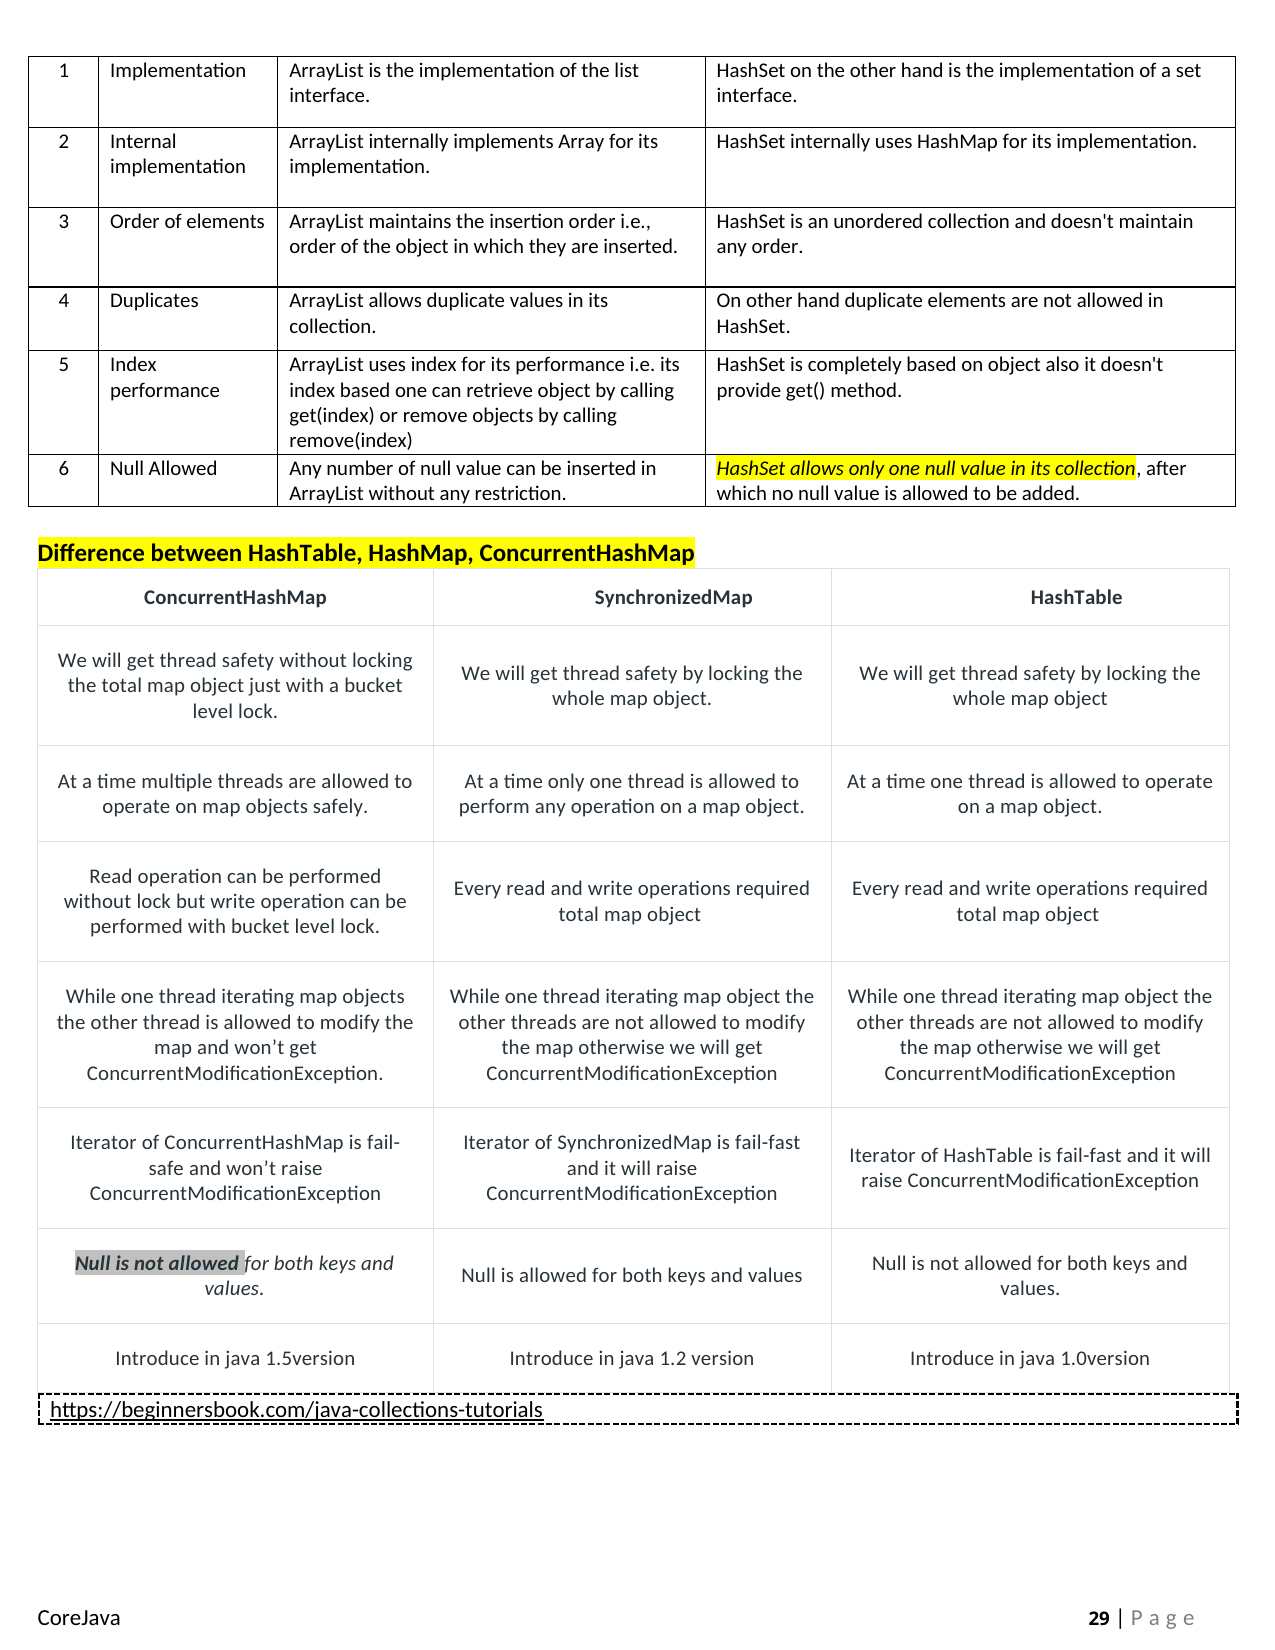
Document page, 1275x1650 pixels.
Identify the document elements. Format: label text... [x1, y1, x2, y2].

table_header https://beginnersbook.com/java-collections-tutorials [39, 1393, 1237, 1423]
table_cell While one thread iterating map object the other threads are not allowed to modify the map otherwise we will get ConcurrentModificationException [832, 962, 1229, 1107]
table_cell 6 [29, 455, 98, 506]
table_cell While one thread iterating map object the other threads are not allowed to modify the map otherwise we will get ConcurrentModificationException [434, 962, 831, 1107]
table_cell ArrayList allows duplicate values in its collection. [278, 288, 705, 350]
table_cell Introduce in java 1.0version [832, 1324, 1229, 1392]
table_cell At a time only one thread is allowed to perform any operation on a map object. [434, 746, 831, 841]
table_cell We will get thread safety by locking the whole map object. [434, 626, 831, 745]
table_cell Null Allowed [99, 455, 277, 506]
table_cell ArrayList internally implements Array for its implementation. [278, 128, 705, 207]
table_cell Internal implementation [99, 128, 277, 207]
table_cell HashSet on the other hand is the implementation of a set interface. [706, 57, 1235, 127]
table_cell 2 [29, 128, 98, 207]
table_cell Every read and write operations required total map object [434, 842, 831, 961]
table_cell 4 [29, 288, 98, 350]
table_cell Null is not allowed for both keys and values. [832, 1229, 1229, 1323]
table_cell Null is allowed for both keys and values [434, 1229, 831, 1323]
table_cell Order of elements [99, 208, 277, 286]
text Difference between HashTable, HashMap, ConcurrentHashMap [37, 507, 1237, 568]
table_cell While one thread iterating map objects the other thread is allowed to modify the map and won’t get ConcurrentModificationException. [38, 962, 433, 1107]
table_cell Duplicates [99, 288, 277, 350]
table_cell Iterator of ConcurrentHashMap is fail-safe and won’t raise ConcurrentModificationException [38, 1108, 433, 1227]
table_cell ArrayList maintains the insertion order i.e., order of the object in which they are inserted. [278, 208, 705, 286]
table_cell Every read and write operations required total map object [832, 842, 1229, 961]
table_cell Any number of null value can be inserted in ArrayList without any restriction. [278, 455, 705, 506]
table_cell Iterator of HashTable is fail-fast and it will raise ConcurrentModificationException [832, 1108, 1229, 1227]
table_cell HashSet is completely based on object also it doesn't provide get() method. [706, 351, 1235, 454]
table_cell At a time multiple threads are allowed to operate on map objects safely. [38, 746, 433, 841]
table_cell HashSet is an unordered collection and doesn't maintain any order. [706, 208, 1235, 286]
table_header SynchronizedMap [434, 569, 831, 625]
table_cell Introduce in java 1.2 version [434, 1324, 831, 1392]
table_cell 5 [29, 351, 98, 454]
table_cell Implementation [99, 57, 277, 127]
table_cell We will get thread safety by locking the whole map object [832, 626, 1229, 745]
table_cell ArrayList is the implementation of the list interface. [278, 57, 705, 127]
table_cell Read operation can be performed without lock but write operation can be performed with bucket level lock. [38, 842, 433, 961]
table_cell HashSet internally uses HashMap for its implementation. [706, 128, 1235, 207]
table_cell Iterator of SynchronizedMap is fail-fast and it will raise ConcurrentModificationException [434, 1108, 831, 1227]
table_cell Null is not allowed for both keys and values. [38, 1229, 433, 1323]
table_header HashTable [832, 569, 1229, 625]
table_header ConcurrentHashMap [38, 569, 433, 625]
table_cell At a time one thread is allowed to operate on a map object. [832, 746, 1229, 841]
table_cell 1 [29, 57, 98, 127]
table_cell ArrayList uses index for its performance i.e. its index based one can retrieve object by calling get(index) or remove objects by calling remove(index) [278, 351, 705, 454]
table_cell On other hand duplicate elements are not allowed in HashSet. [706, 288, 1235, 350]
table_cell HashSet allows only one null value in its collection, after which no null value is allowed to be added. [706, 455, 1235, 506]
table_cell We will get thread safety without locking the total map object just with a bucket level lock. [38, 626, 433, 745]
table_cell Index performance [99, 351, 277, 454]
table_cell 3 [29, 208, 98, 286]
table_cell Introduce in java 1.5version [38, 1324, 433, 1392]
